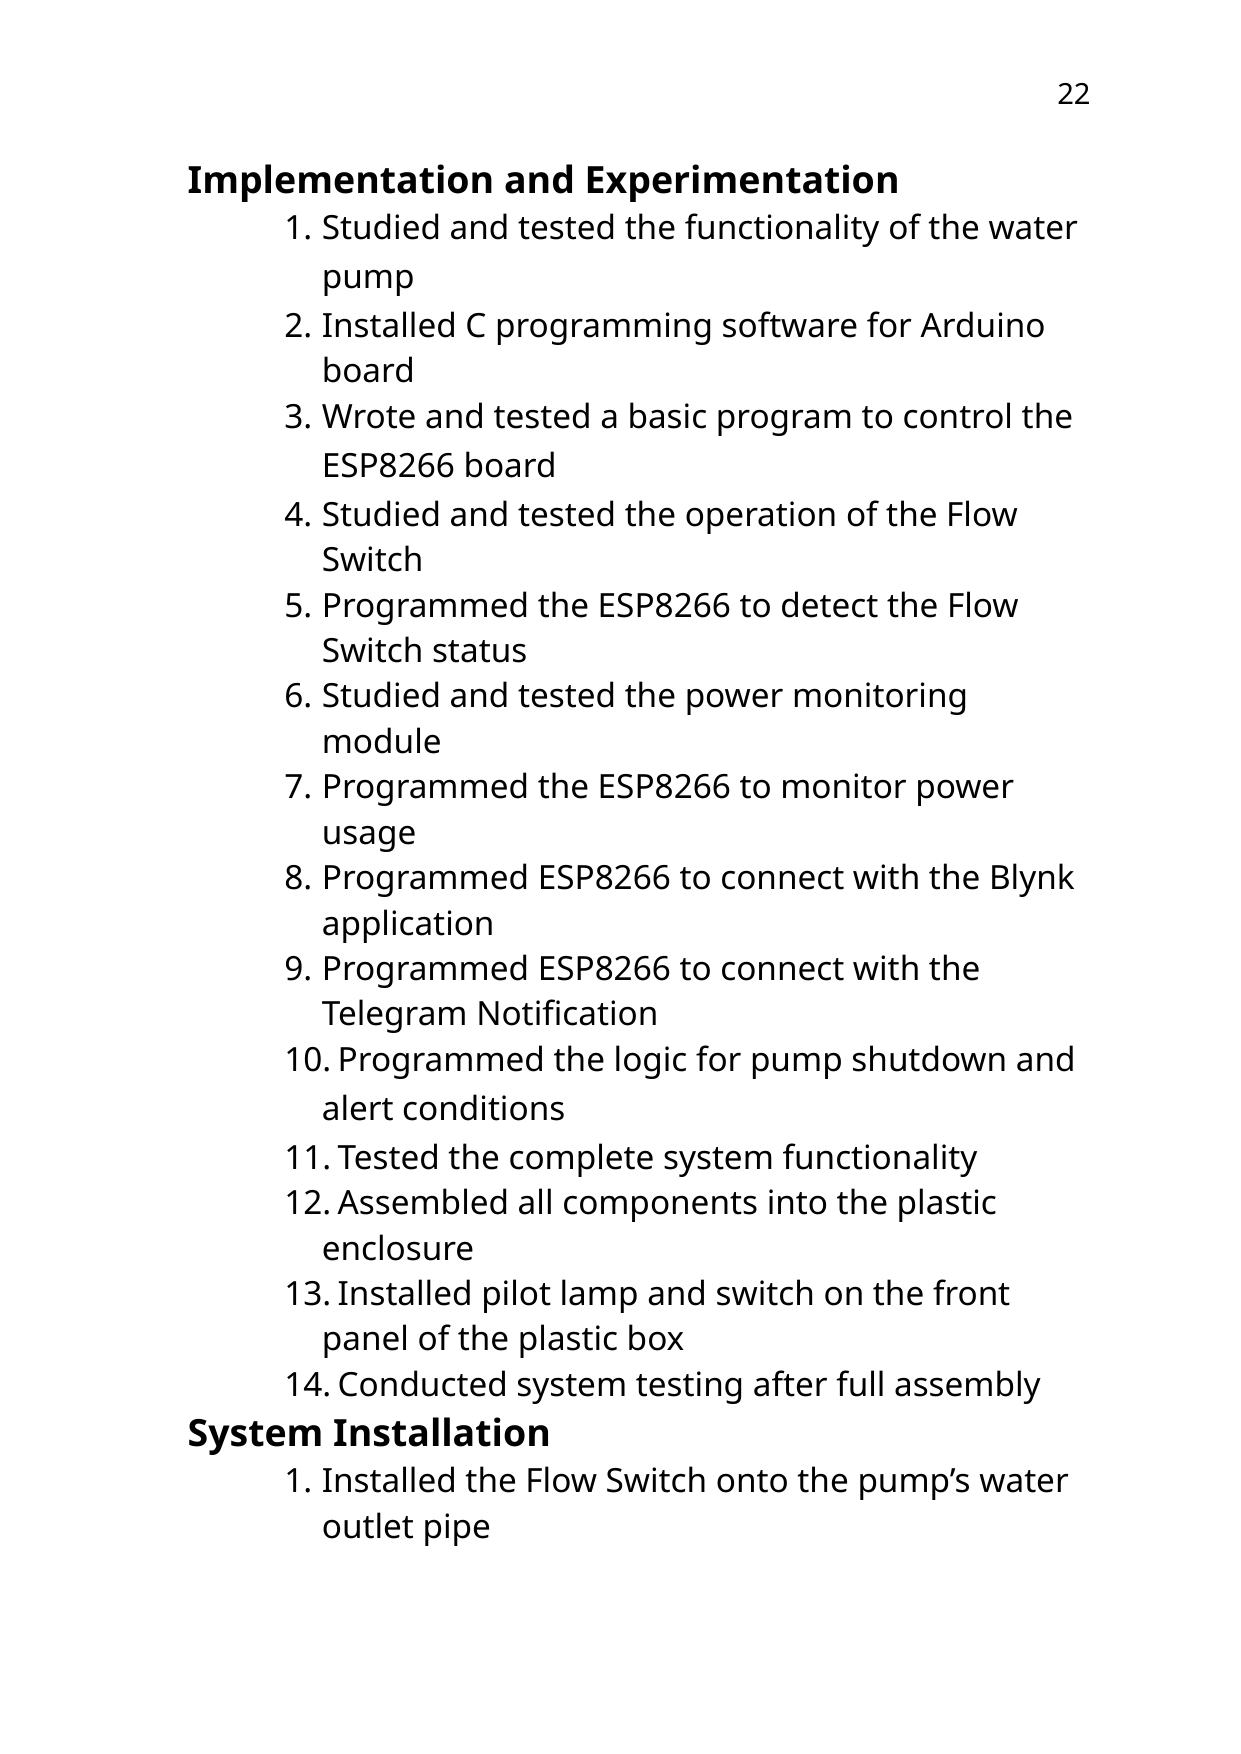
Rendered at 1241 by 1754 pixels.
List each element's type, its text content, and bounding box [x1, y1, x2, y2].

list Programmed ESP8266 to connect with the Telegram Notification [284, 945, 1090, 1036]
list Installed C programming software for Arduino board [284, 302, 1090, 393]
list Programmed ESP8266 to connect with the Blynk application [284, 854, 1090, 945]
subtitle System Installation [187, 1406, 1090, 1457]
list Programmed the ESP8266 to monitor power usage [284, 763, 1090, 854]
list Installed pilot lamp and switch on the front panel of the plastic box [284, 1270, 1090, 1361]
list Programmed the logic for pump shutdown and alert conditions [284, 1036, 1090, 1130]
list Conducted system testing after full assembly [284, 1361, 1090, 1406]
list Assembled all components into the plastic enclosure [284, 1179, 1090, 1270]
list Studied and tested the power monitoring module [284, 672, 1090, 763]
list Wrote and tested a basic program to control the ESP8266 board [284, 393, 1090, 487]
list Studied and tested the operation of the Flow Switch [284, 491, 1090, 581]
list Installed the Flow Switch onto the pump’s water outlet pipe [284, 1457, 1090, 1548]
list Programmed the ESP8266 to detect the Flow Switch status [284, 581, 1090, 672]
list Studied and tested the functionality of the water pump [284, 204, 1090, 298]
list Tested the complete system functionality [284, 1133, 1090, 1179]
subtitle Implementation and Experimentation [187, 153, 1090, 204]
